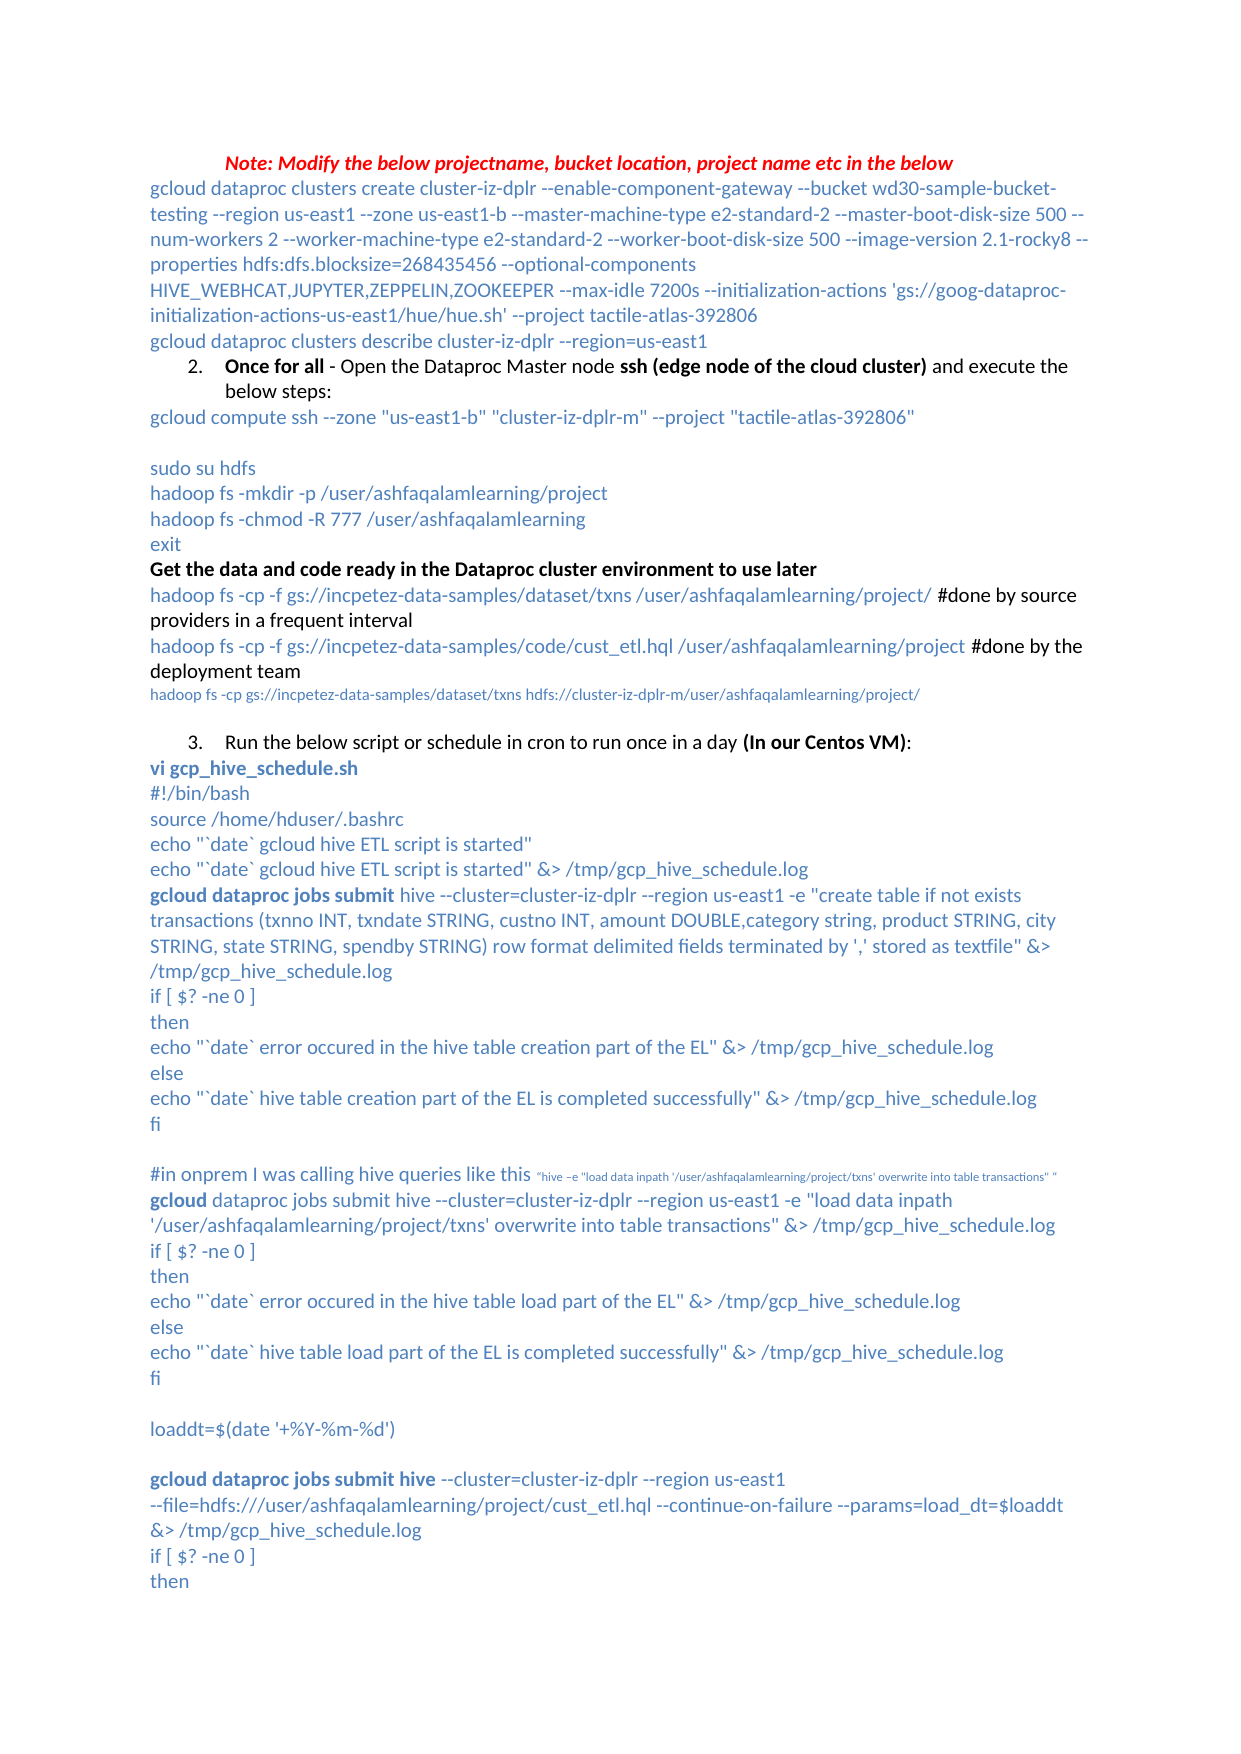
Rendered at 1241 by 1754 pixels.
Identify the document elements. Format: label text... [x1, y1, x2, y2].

text if [ $? -ne 0 ] [150, 1238, 1090, 1263]
text if [ $? -ne 0 ] [150, 1543, 1090, 1568]
text gcloud dataproc jobs submit hive --cluster=cluster-iz-dplr --region us-east1 -e "load data inpath '/user/ashfaqalamlearning/project/txns' overwrite into table transactions" &> /tmp/gcp_hive_schedule.log [150, 1187, 1090, 1238]
text fi [150, 1111, 1090, 1136]
text #!/bin/bash [150, 780, 1090, 806]
text then [150, 1009, 1090, 1034]
text hadoop fs -cp gs://incpetez-data-samples/dataset/txns hdfs://cluster-iz-dplr-m/user/ashfaqalamlearning/project/ [150, 684, 1090, 704]
text if [ $? -ne 0 ] [150, 984, 1090, 1009]
text else [150, 1060, 1090, 1085]
text hadoop fs -cp -f gs://incpetez-data-samples/dataset/txns /user/ashfaqalamlearning/project/ #done by source providers in a frequent interval [150, 582, 1090, 633]
text #in onprem I was calling hive queries like this “hive –e "load data inpath '/user/ashfaqalamlearning/project/txns' overwrite into table transactions" “ [150, 1162, 1090, 1187]
text gcloud dataproc clusters describe cluster-iz-dplr --region=us-east1 [150, 328, 1090, 353]
text vi gcp_hive_schedule.sh [150, 755, 1090, 780]
list Note: Modify the below projectname, bucket location, project name etc in the below [225, 150, 1090, 175]
text gcloud compute ssh --zone "us-east1-b" "cluster-iz-dplr-m" --project "tactile-atlas-392806" [150, 404, 1090, 429]
text exit [150, 531, 1090, 557]
list Once for all - Open the Dataproc Master node ssh (edge node of the cloud cluster) and execute the below steps: [187, 353, 1090, 404]
text hadoop fs -chmod -R 777 /user/ashfaqalamlearning [150, 506, 1090, 531]
text echo "`date` error occured in the hive table creation part of the EL" &> /tmp/gcp_hive_schedule.log [150, 1034, 1090, 1060]
text loaddt=$(date '+%Y-%m-%d') [150, 1416, 1090, 1441]
text hadoop fs -cp -f gs://incpetez-data-samples/code/cust_etl.hql /user/ashfaqalamlearning/project #done by the deployment team [150, 633, 1090, 684]
text echo "`date` hive table creation part of the EL is completed successfully" &> /tmp/gcp_hive_schedule.log [150, 1085, 1090, 1111]
text sudo su hdfs [150, 455, 1090, 480]
text Get the data and code ready in the Dataproc cluster environment to use later [150, 557, 1090, 582]
text echo "`date` hive table load part of the EL is completed successfully" &> /tmp/gcp_hive_schedule.log [150, 1339, 1090, 1365]
text gcloud dataproc jobs submit hive --cluster=cluster-iz-dplr --region us-east1 -e "create table if not exists transactions (txnno INT, txndate STRING, custno INT, amount DOUBLE,category string, product STRING, city STRING, state STRING, spendby STRING) row format delimited fields terminated by ',' stored as textfile" &> /tmp/gcp_hive_schedule.log [150, 882, 1090, 984]
text source /home/hduser/.bashrc [150, 806, 1090, 831]
text echo "`date` gcloud hive ETL script is started" [150, 831, 1090, 857]
text then [150, 1263, 1090, 1289]
list Run the below script or schedule in cron to run once in a day (In our Centos VM): [187, 729, 1090, 755]
text else [150, 1314, 1090, 1339]
text then [150, 1568, 1090, 1594]
text echo "`date` gcloud hive ETL script is started" &> /tmp/gcp_hive_schedule.log [150, 857, 1090, 882]
text fi [150, 1365, 1090, 1390]
text gcloud dataproc jobs submit hive --cluster=cluster-iz-dplr --region us-east1 --file=hdfs:///user/ashfaqalamlearning/project/cust_etl.hql --continue-on-failure --params=load_dt=$loaddt &> /tmp/gcp_hive_schedule.log [150, 1467, 1090, 1543]
text hadoop fs -mkdir -p /user/ashfaqalamlearning/project [150, 480, 1090, 506]
text echo "`date` error occured in the hive table load part of the EL" &> /tmp/gcp_hive_schedule.log [150, 1289, 1090, 1314]
text gcloud dataproc clusters create cluster-iz-dplr --enable-component-gateway --bucket wd30-sample-bucket-testing --region us-east1 --zone us-east1-b --master-machine-type e2-standard-2 --master-boot-disk-size 500 --num-workers 2 --worker-machine-type e2-standard-2 --worker-boot-disk-size 500 --image-version 2.1-rocky8 --properties hdfs:dfs.blocksize=268435456 --optional-components HIVE_WEBHCAT,JUPYTER,ZEPPELIN,ZOOKEEPER --max-idle 7200s --initialization-actions 'gs://goog-dataproc-initialization-actions-us-east1/hue/hue.sh' --project tactile-atlas-392806 [150, 175, 1090, 328]
